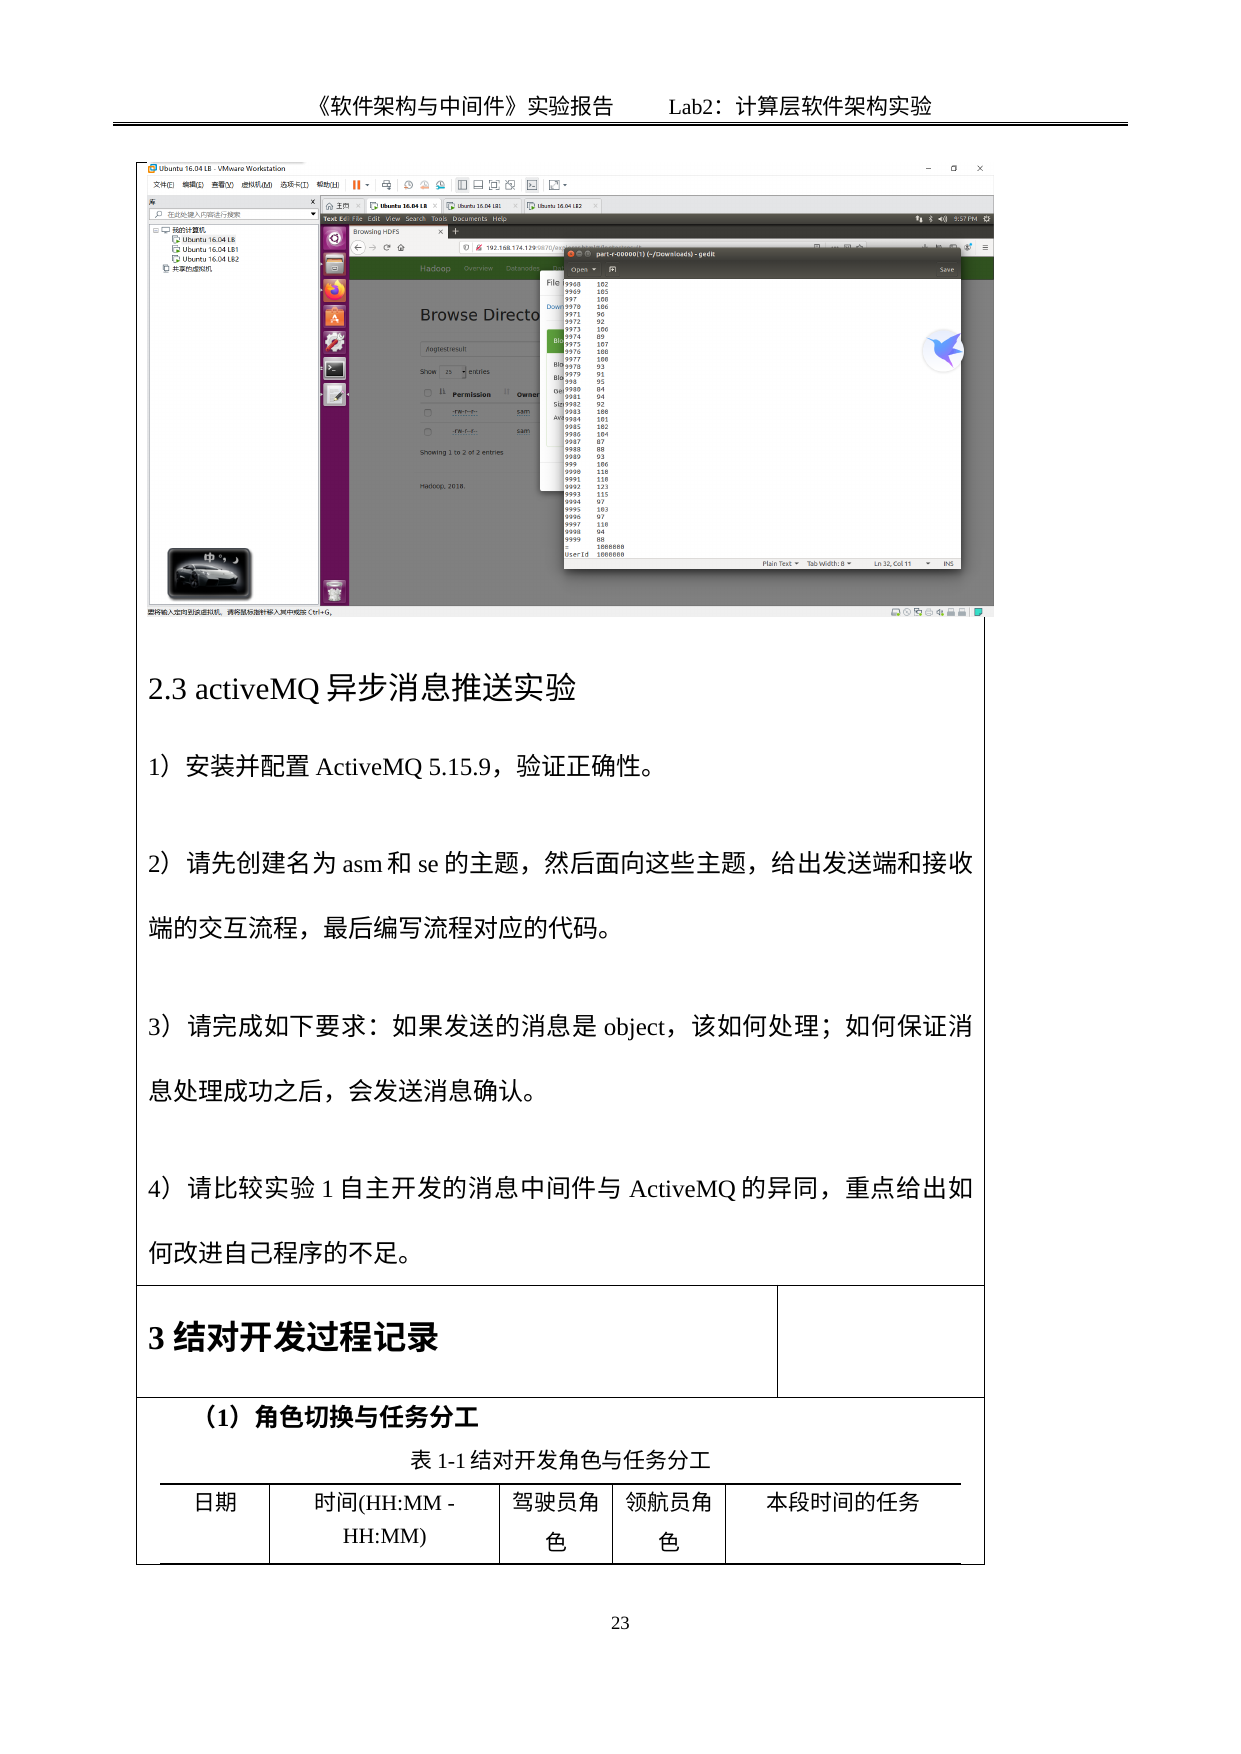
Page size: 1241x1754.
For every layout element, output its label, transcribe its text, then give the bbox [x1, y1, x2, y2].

table_cell nginx集群负载均衡实验 请给出搭建单虚拟机nginx的关键过程，并修改nginx主机的首页内容从英文变为中文。 安装Nginx sudo apt-get update sudo apt-get install nginx 查看版本，安装成功 Nginx -v 修改主机host文件，配置域名 2）请详析配置文件中涉及的upstream、location和server块。 如上图，master结点，server模块，listen设置监听接口，server_name设置本机ip地址， Location模块设置配置proxy_pass代理转发时的路径node,下面为存放代理的请求头相关参数，upstream模块，ip_hash设置负载均衡算法，同时设置两个后端服务器的ip地址。 上图为slaver结点，同理，server模块listen设置监听接口，server_name设置本节点ip地址，location模块，root方式设置资源路径。 3）请描述所搭建的虚拟集群环境，验证虚拟集群可以互相访问。 分别在两个slaver node文件夹中放入不同的index.html文件，然后通过访问master结点ip，通过负载均衡可以进行访问其他节点的页面 4）配置集群的负载均衡系统，给出关键过程，验证负载均衡系统是否工作。 如图，默认为weight=2，即轮询算法，在浏览器中输入192.168.174.129，根据轮询算法，负载均衡系统将会均匀分配到192.168.174.130和192.168.174.131两个后端服务器当中 5）配置并验证使用不同集群负载均衡算法（至少三种），给出过程、观测的情况，给出自己对负载均衡算法的理解和认识。 算法1：轮询 轮询是默认的方式，每个请求按时间顺序逐一分配到不同的后端服务器上。如果后台服务器上某一台宕机了，它可以自动剔除。 特点为权重相同，结果如下，其中分配访问两个服务器的次数基本相同。 算法2：加权轮询 指定轮询的几率，wight和访问比率成正比，用于后台服务器性能不均匀的情况。 这里我设置权重差别比较大，效果也很明显，访问两个服务器的次数有着明显差异。Wight越高，访问比率越高。 算法3：ip_hash 根据每个请求的ip的hash结果分配，因此每个固定ip能访问到同一个后端服务器，可以解决session问题。设置之后，基本访问的是固定一个服务器。 算法4：fair 按照后端服务器的相应时间来分配请求，时间短的优先分配。根据该算法进行配置，效果为基本固定访问同一个后端服务器。 6） 应用负载均衡技术改造遗留的“进销存”系统，赋予支持海量用户的在线高并发请求的能力，请给出设计细节并分析负载均衡前后的区别。 首先将进销存系统打包成jar包，然后通过共享文件夹，传入到master结点中，之后使用java -jar app.jar方法，进行测试localhost:8081页面是否可以打开 然后修改master结点的配置文件，slaver结点端口改为8081 在其他两个节点启动jar包 然后访问master 的ip，进行负载均衡 接下来进行压力测试 压力测试使用apache bench进行压力测试 命令行为ab -c 10 -n 100 + 测试url 意思为模拟10个用户共发送1000个请求 详细测试数据如下： 服务器软件:nginx / 1.10.3 服务器主机名:192.168.174.129 服务器端口:80 文件路径:/ # /登录? = % 2 findex重定向 文档长度:800字节 并发级别:10 测试时间:1.325秒 完成要求:100 失败的请求:0 Non-2xx反应:100 传输总量:98600字节 传输的HTML: 80000字节 每秒请求数:75.44[#/秒](平均) 每次请求所需时间:132.550 [ms](平均值) 每个请求的时间:13.255 [ms](所有并发请求的平均时间) 传输速率:72.64 [Kbytes/sec]接收 连接次数(Miss) 最小均值[+/-sd]中值最大值 连接:0 0 0.2 0 1 处理:1 111 165.0 23 821 等待:1 111 165.0 23 821 总数:1 111 165.1 23 821 在一定时间内处理的申请的百分比(毫秒) 50% 23 66% 114 75% 172 80% 255 90% 325 95% 350 98% 760 99% 821 100% 821(最长请求) 下面是截图 为比较负载均衡的效果，测试不进行负载均衡的情况下的数据 控制变量同样为10个用户共发送1000个请求 测试数据如下： 服务器软件: 服务器主机名:localhost 服务器端口:8081 文件路径:/ # / 文档长度:800字节 并发级别:10 测试时间:2.528秒 完成要求:100 失败的请求:0 Non-2xx反应:100 传输总量:95500字节 传输的HTML: 80000字节 每秒请求数:39.55[#/秒](平均) 每次请求所需时间:252.833 [ms](平均值) 每个请求的时间:25.283 [ms](所有并发请求的平均时间) 传输速率:36.89 [Kbytes/sec]接收 连接次数(Miss) 最小均值[+/-sd]中值最大值 连接:0 1 4.9 0 35 处理:0 247 603.4 15 2195 等待:0 222 602.2 6 2147 总计:0 248 605.5 15 2195 在一定时间内处理的申请的百分比(毫秒) 50% 15 66% 54 75% 87 80% 145 90% 2014 95% 2015 98% 2051 99% 2195 100% 2195(最长请求) 下面为截图 根据对比测试数据可以发现，使用负载均衡，测试时间，请求时间明显缩短！ 7）迁移到真实集群环境重做负载均衡实验(选做)。请给出实验过程中需要注意的问题，比较并分析虚拟集群和真实集群下的异同。 hadoop分布式计算实验 1）配置集群环境，设置主节点主机名为manager，从节点主机名为workerX(X为数字编号)，给出主要过程；同时给出配置SSH免密登录的关键步骤。 修改hostname和hosts 生成rsa公钥私钥 将id_rsa.pub公钥复制到authorized_keys中，将授权文件拷贝到slave1和slave2 2）请配置hadoop集群计算环境，要求数据块副本数为3。给出主要过程，并验证正确性。 格式化 出现master: mkdir: 无法创建目录"/sam/hadoop-3.1.2/logs": 权限不够 使用 sudo chown -R 你自己电脑的用户名 "/sam/hadoop-3.1.2/logs 命令行 集群搭建完毕 3）请使用hadoop集群环境计算英文版Stray Birds正文中每个单词出现的次数。 上传文件 hadoop fs -put StrayBirds.txt hdfs://192.168.174.129:9000/Birds hadoop jar ./share/hadoop/mapreduce/hadoop-mapreduce-examples-3.1.2.jar wordcount hdfs://192.168.174.129:9000/Birds hdfs://192.168.174.129:9000/BirdResult 登录9870端口 下载结果 4）请使用hadoop集群环境计算遗留的“进销存”系统中海量用户的log日志中的访问统计。请模拟输入数据，从1万个用户共100万次操作记录中计算每个用户的访问次数。 用户的log日志 结果，第一列为用户id，第二列为访问次数 activeMQ异步消息推送实验 1）安装并配置ActiveMQ 5.15.9，验证正确性。 2）请先创建名为asm和se的主题，然后面向这些主题，给出发送端和接收端的交互流程，最后编写流程对应的代码。 3）请完成如下要求：如果发送的消息是object，该如何处理；如何保证消息处理成功之后，会发送消息确认。 4）请比较实验1自主开发的消息中间件与ActiveMQ的异同，重点给出如何改进自己程序的不足。 [137, 163, 984, 1284]
table_cell [778, 1286, 984, 1397]
table_cell 结对开发过程记录 [137, 1286, 777, 1397]
picture [147, 162, 994, 617]
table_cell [137, 1398, 984, 1563]
